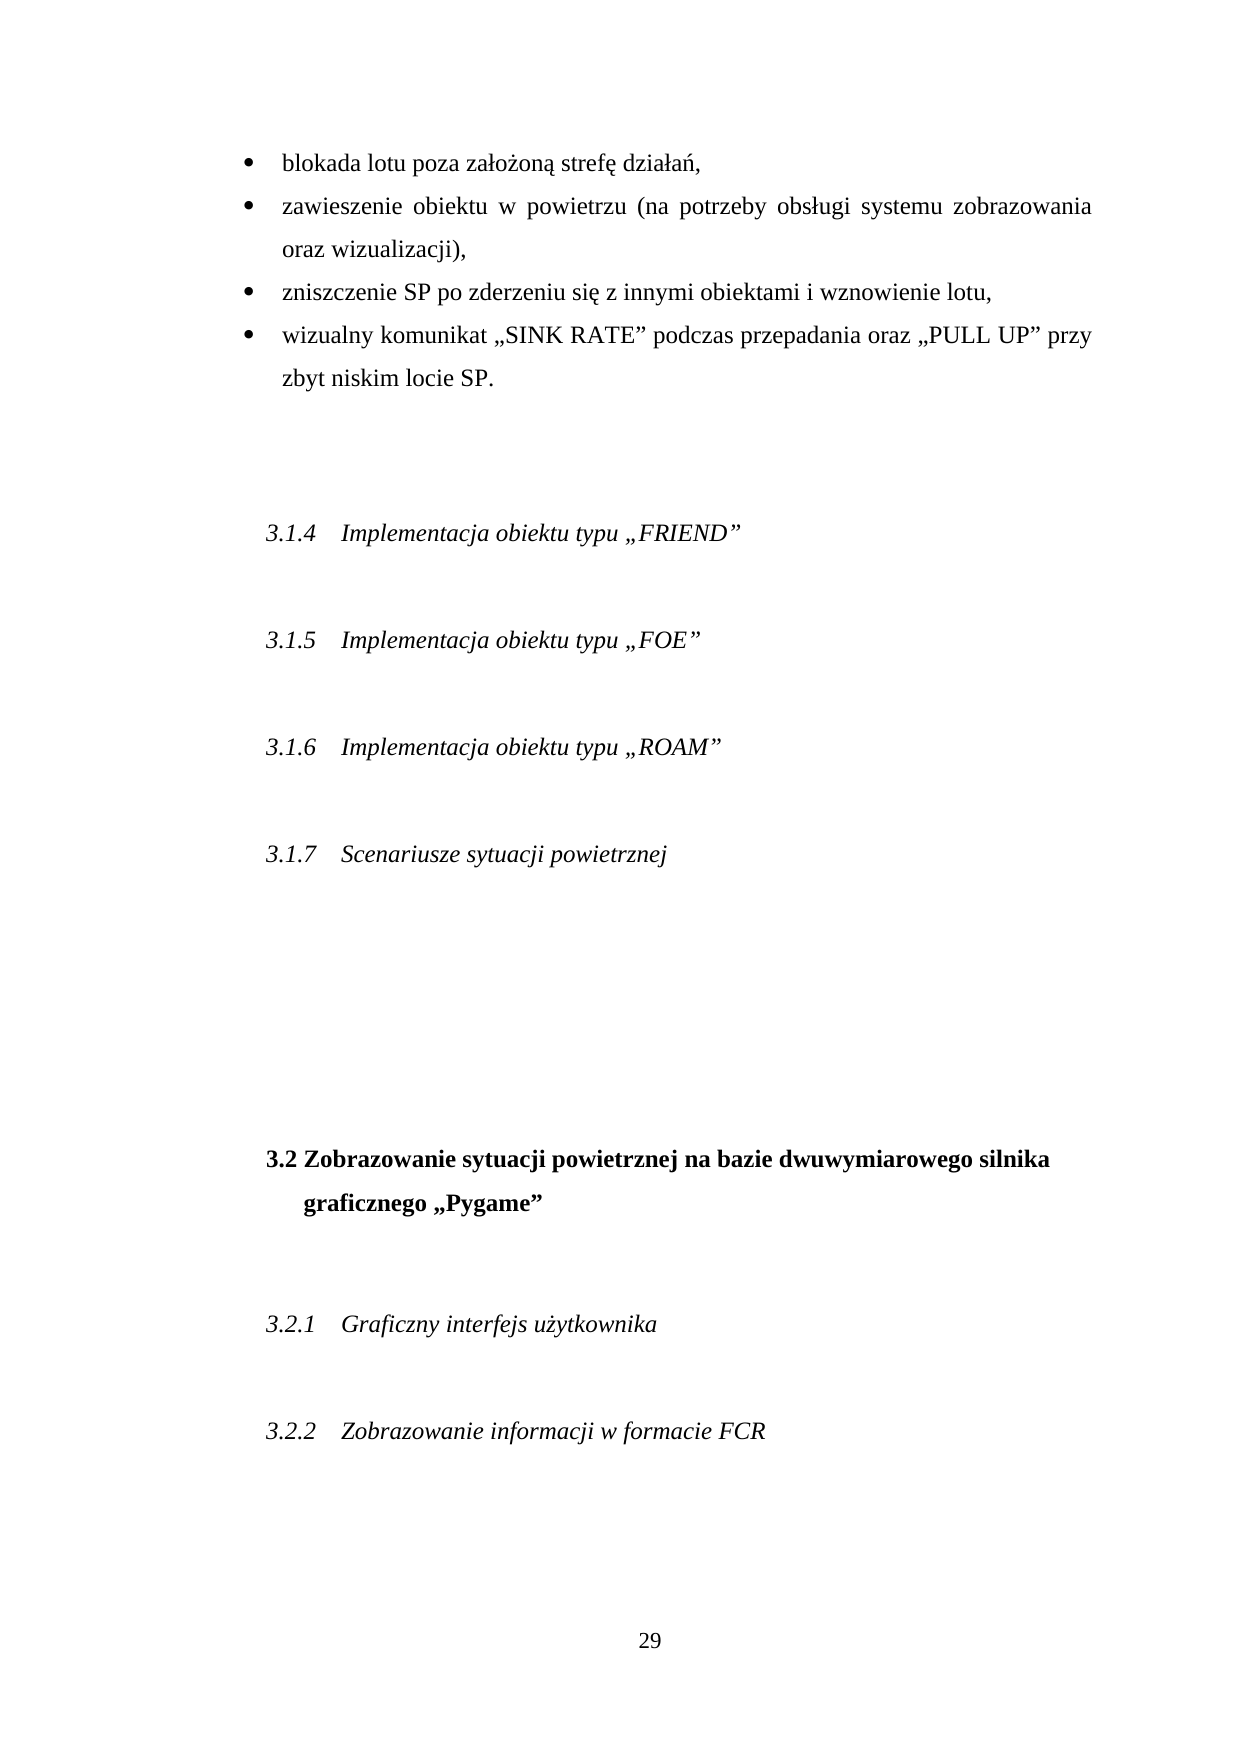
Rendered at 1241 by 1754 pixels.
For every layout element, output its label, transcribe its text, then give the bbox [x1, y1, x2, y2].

list zniszczenie SP po zderzeniu się z innymi obiektami i wznowienie lotu, [244, 277, 1092, 306]
subtitle Scenariusze sytuacji powietrznej [266, 839, 1092, 868]
subtitle Implementacja obiektu typu „ROAM” [266, 732, 1092, 761]
list wizualny komunikat „SINK RATE” podczas przepadania oraz „PULL UP” przy zbyt niskim locie SP. [244, 320, 1092, 392]
subtitle Zobrazowanie informacji w formacie FCR [266, 1416, 1092, 1445]
subtitle Implementacja obiektu typu „FRIEND” [266, 518, 1092, 546]
list blokada lotu poza założoną strefę działań, [244, 148, 1092, 176]
subtitle Implementacja obiektu typu „FOE” [266, 625, 1092, 654]
subtitle Graficzny interfejs użytkownika [266, 1309, 1092, 1338]
subtitle Zobrazowanie sytuacji powietrznej na bazie dwuwymiarowego silnika graficznego „Pygame” [266, 1144, 1092, 1216]
list zawieszenie obiektu w powietrzu (na potrzeby obsługi systemu zobrazowania oraz wizualizacji), [244, 191, 1092, 263]
